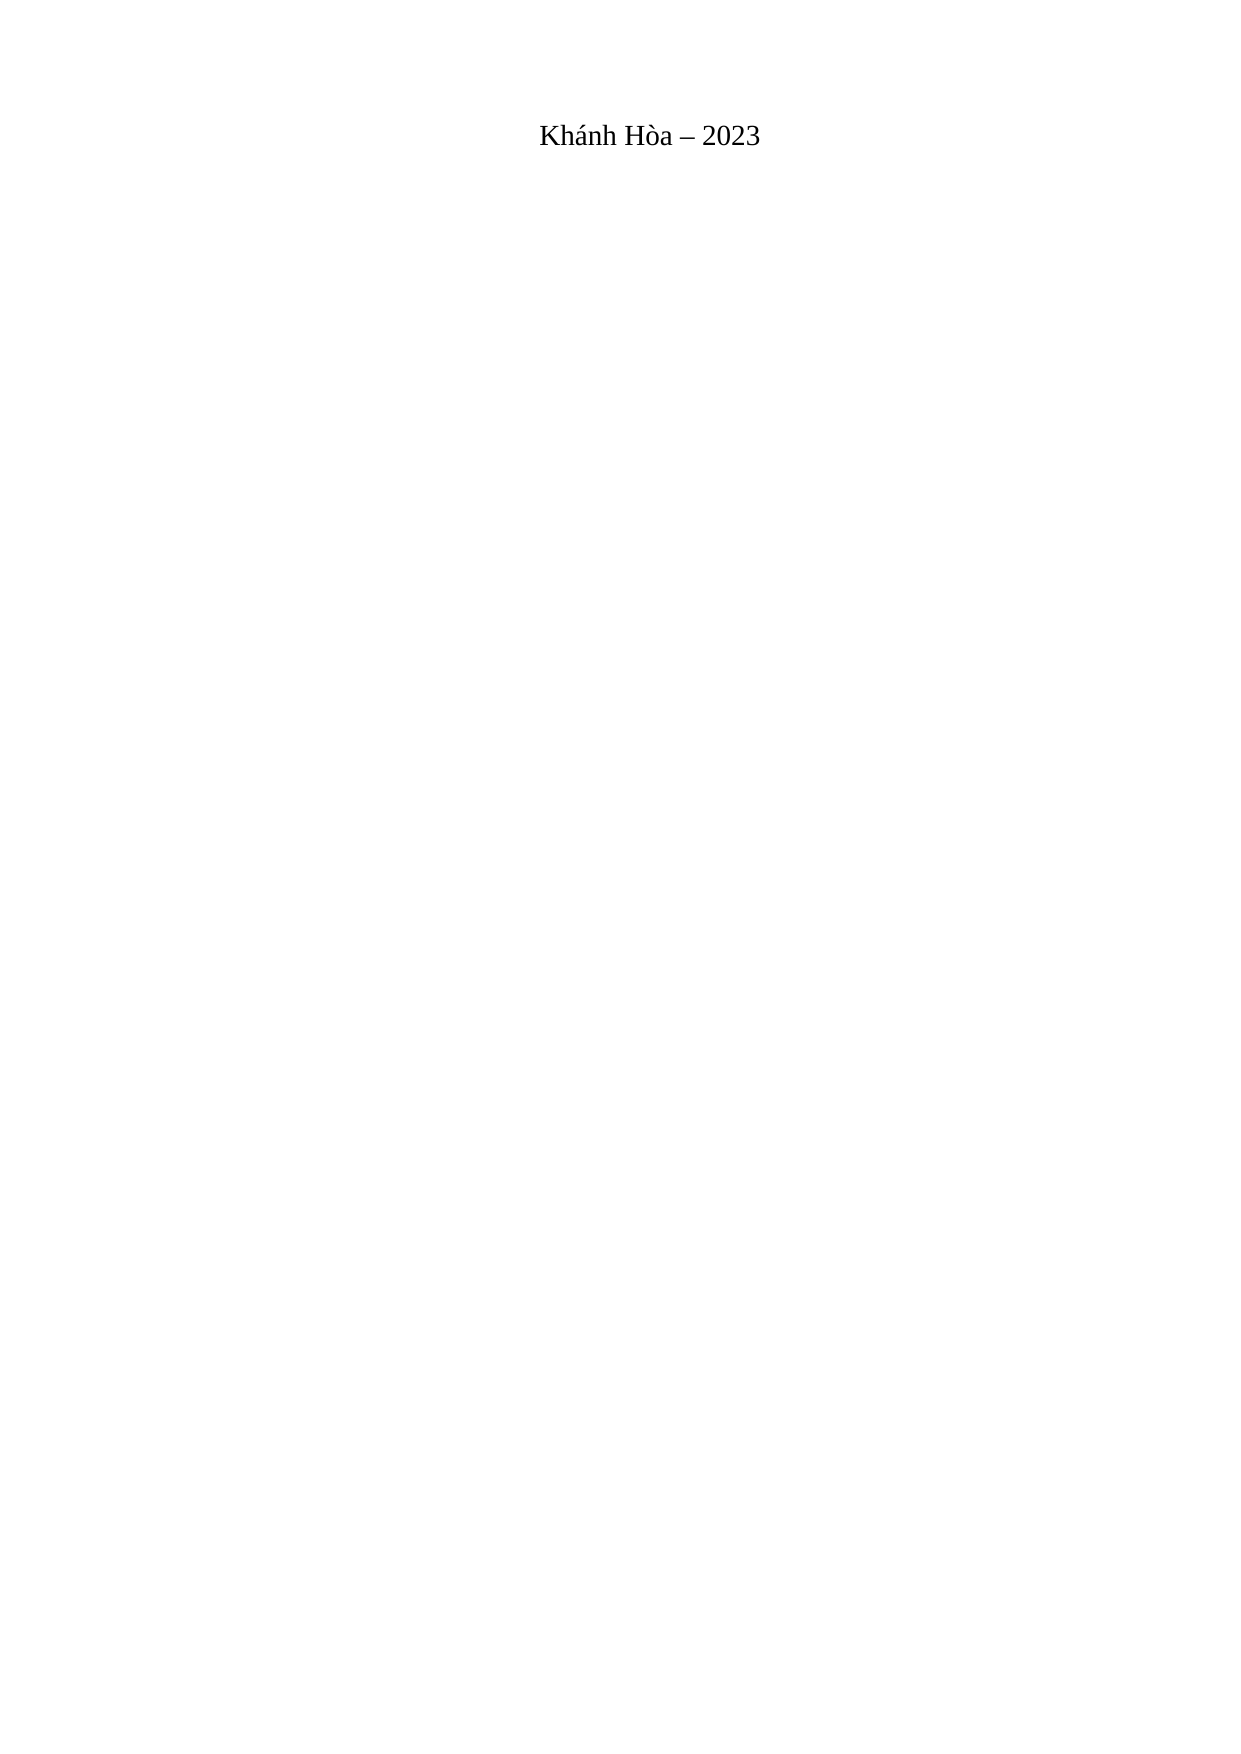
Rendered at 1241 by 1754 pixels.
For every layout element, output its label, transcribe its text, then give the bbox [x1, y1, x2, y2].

text Khánh Hòa – 2023 [177, 118, 1122, 152]
